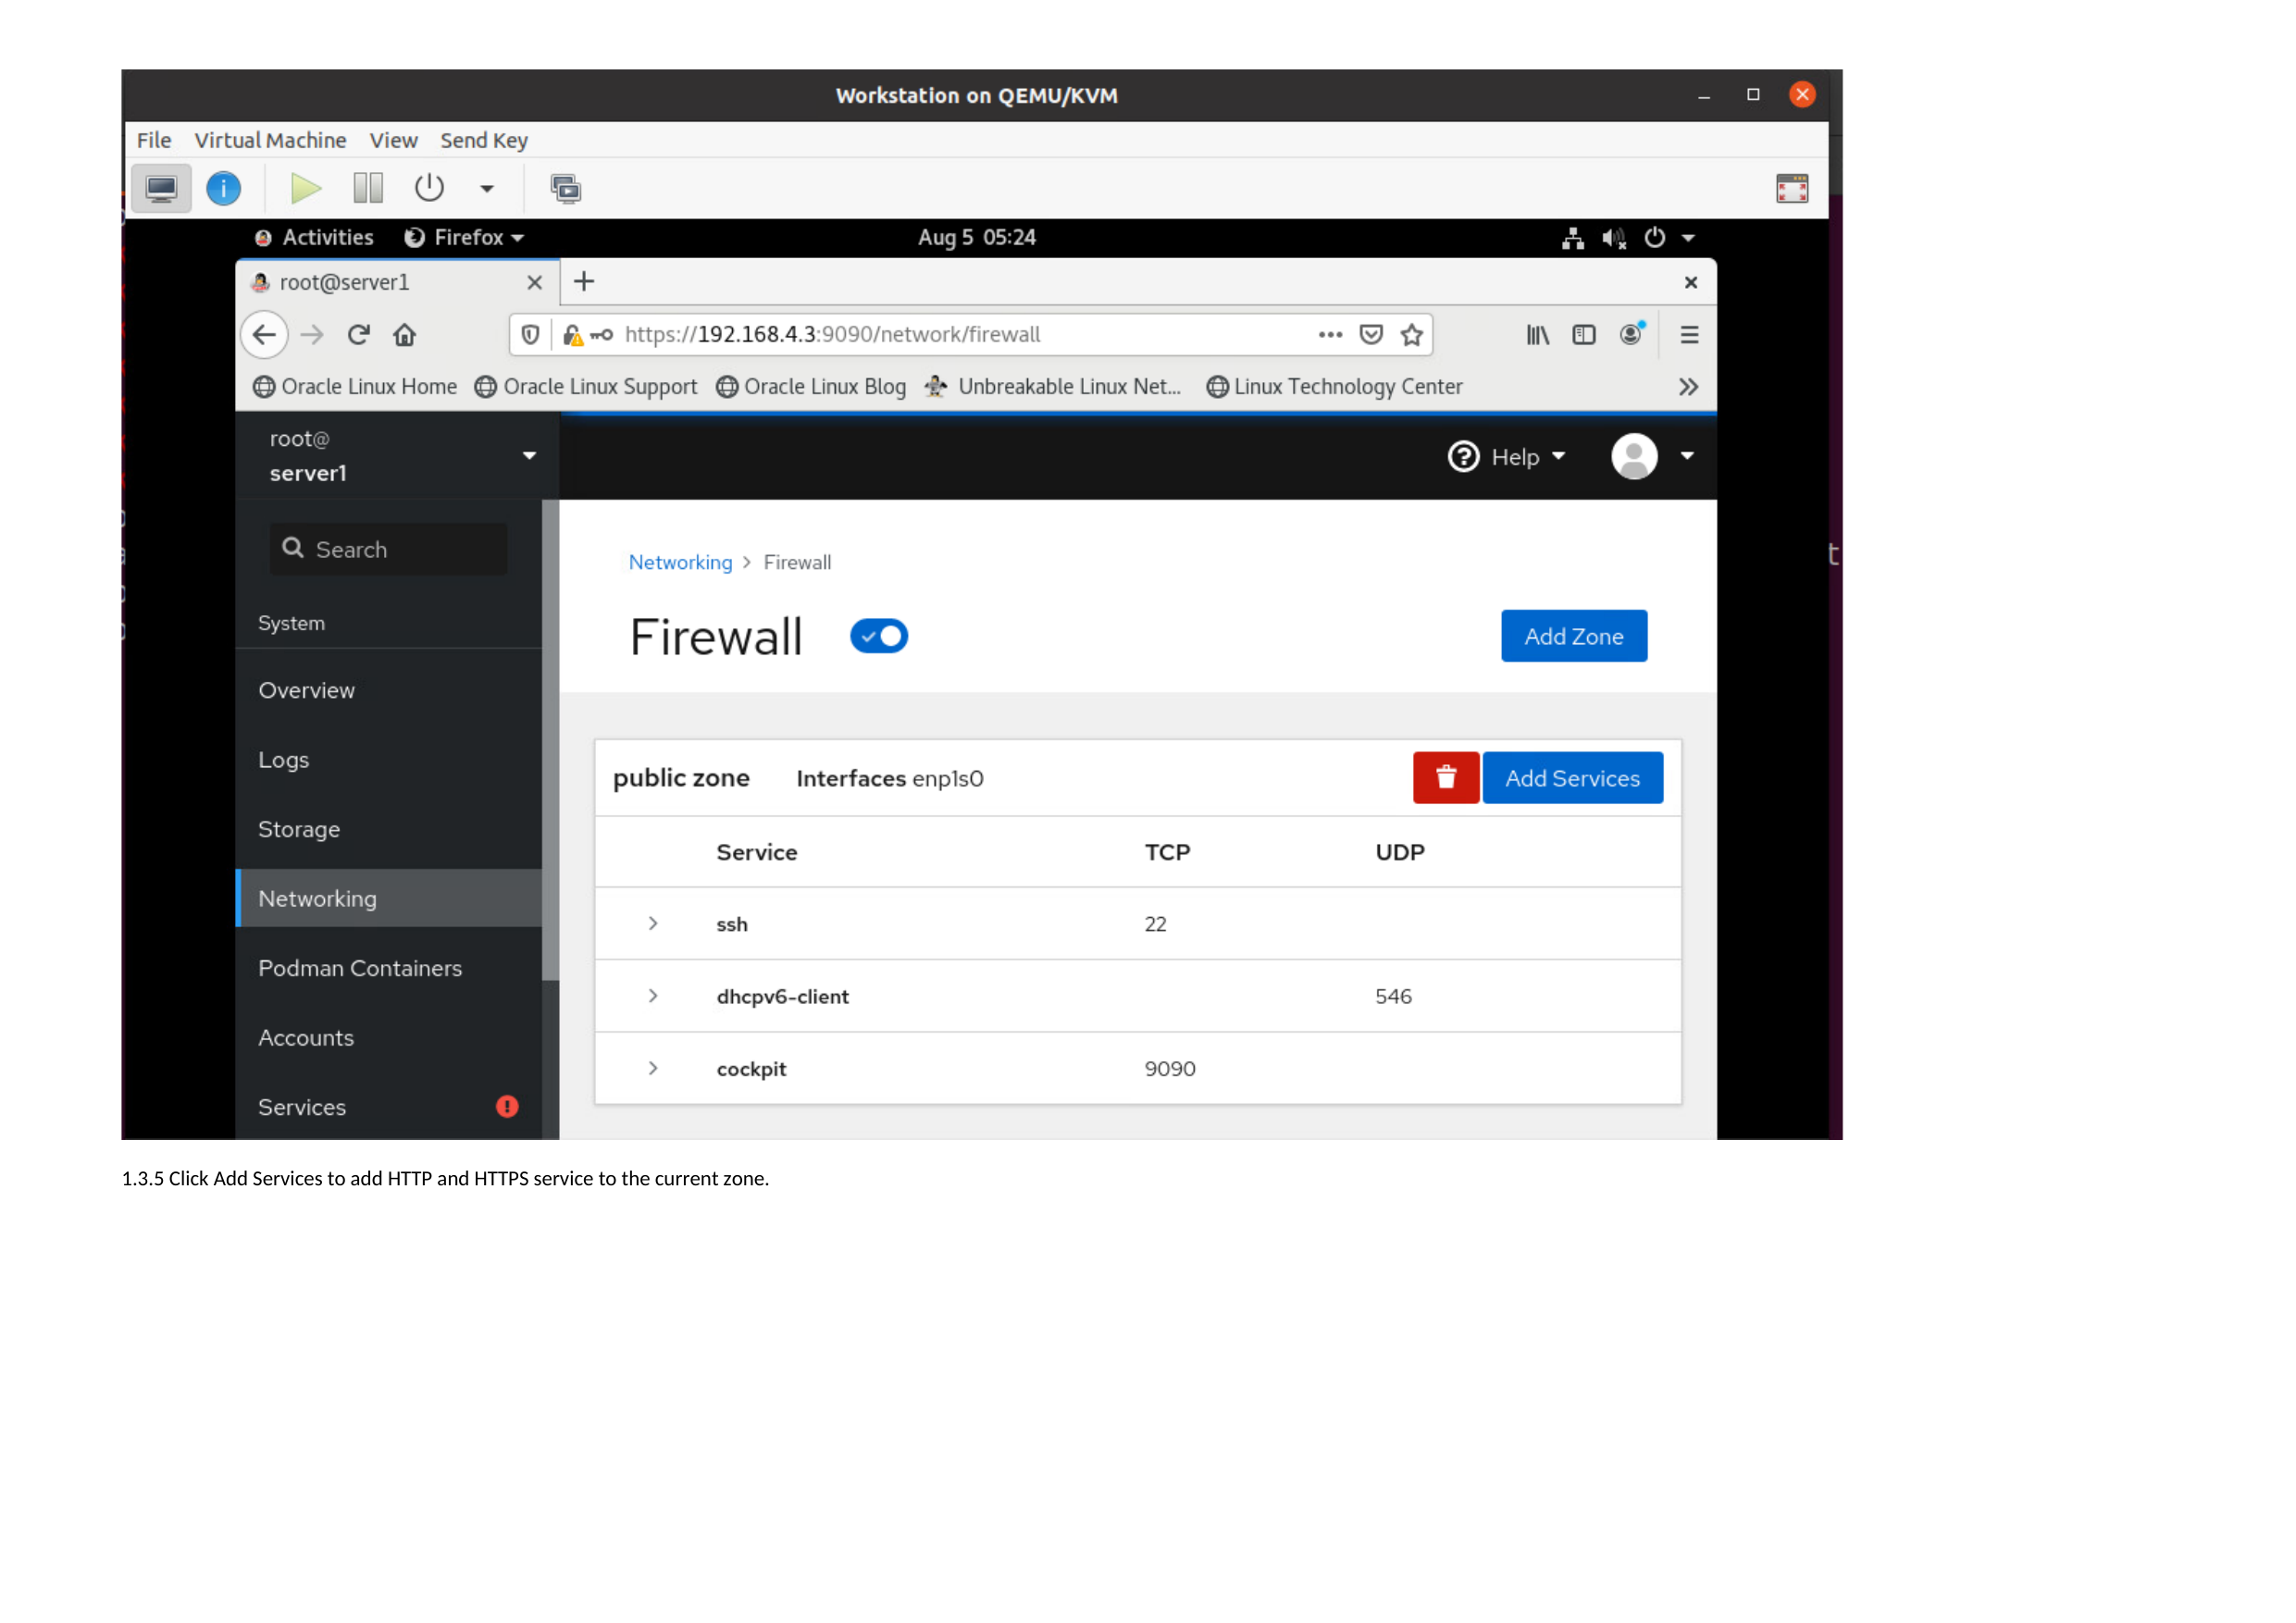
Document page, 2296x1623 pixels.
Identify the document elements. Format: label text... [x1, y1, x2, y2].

picture [121, 69, 1843, 1140]
text 1.3.5 Click Add Services to add HTTP and HTTPS service to the current zone. [121, 1165, 2226, 1191]
